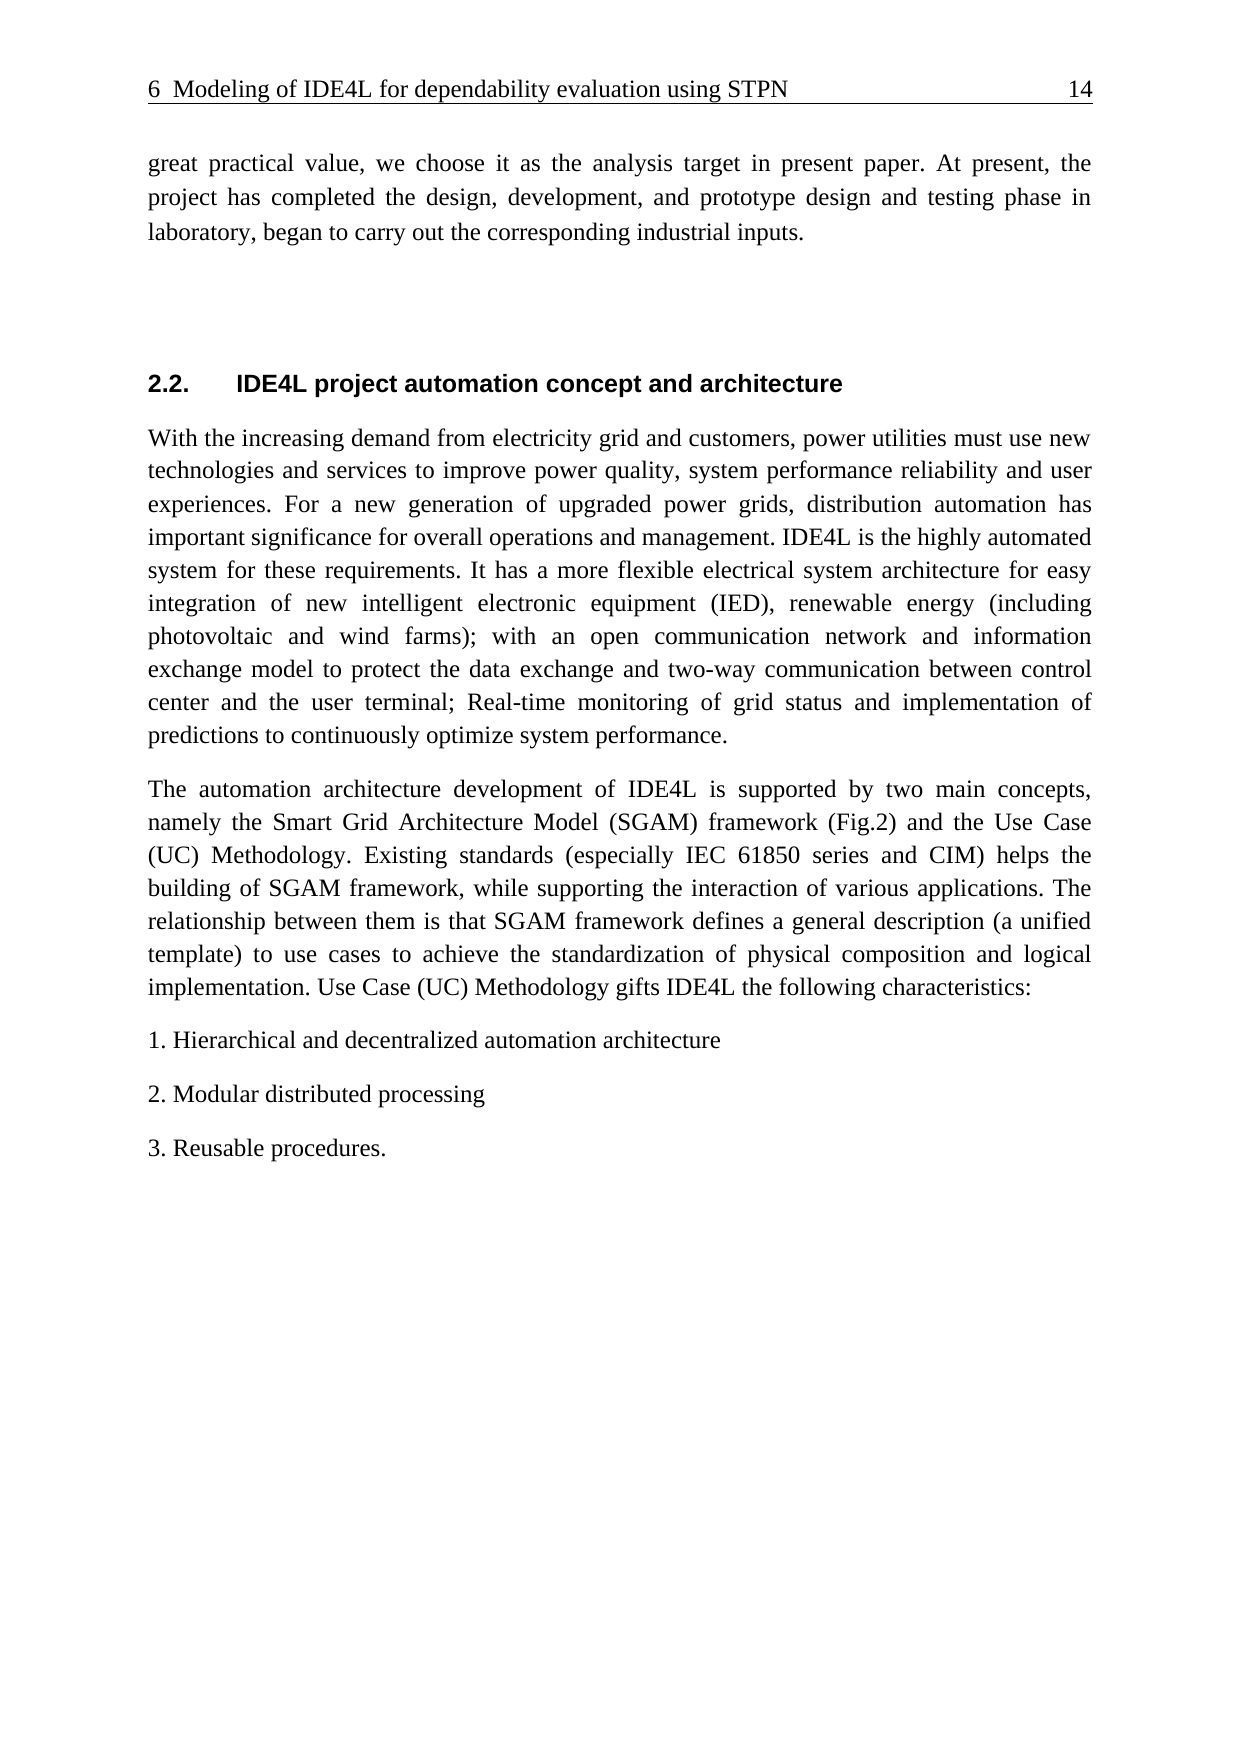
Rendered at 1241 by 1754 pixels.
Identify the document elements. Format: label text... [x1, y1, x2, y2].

text 3. Reusable procedures. [148, 1133, 1093, 1162]
text The automation architecture development of IDE4L is supported by two main concepts, namely the Smart Grid Architecture Model (SGAM) framework (Fig.2) and the Use Case (UC) Methodology. Existing standards (especially IEC 61850 series and CIM) helps the building of SGAM framework, while supporting the interaction of various applications. The relationship between them is that SGAM framework defines a general description (a unified template) to use cases to achieve the standardization of physical composition and logical implementation. Use Case (UC) Methodology gifts IDE4L the following characteristics: [148, 774, 1093, 1001]
text 1. Hierarchical and decentralized automation architecture [148, 1026, 1093, 1054]
text With the increasing demand from electricity grid and customers, power utilities must use new technologies and services to improve power quality, system performance reliability and user experiences. For a new generation of upgraded power grids, distribution automation has important significance for overall operations and management. IDE4L is the highly automated system for these requirements. It has a more flexible electrical system architecture for easy integration of new intelligent electronic equipment (IED), renewable energy (including photovoltaic and wind farms); with an open communication network and information exchange model to protect the data exchange and two-way communication between control center and the user terminal; Real-time monitoring of grid status and implementation of predictions to continuously optimize system performance. [148, 423, 1093, 748]
text 2. Modular distributed processing [148, 1079, 1093, 1108]
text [148, 148, 1093, 245]
title IDE4L project automation concept and architecture [148, 369, 1093, 398]
